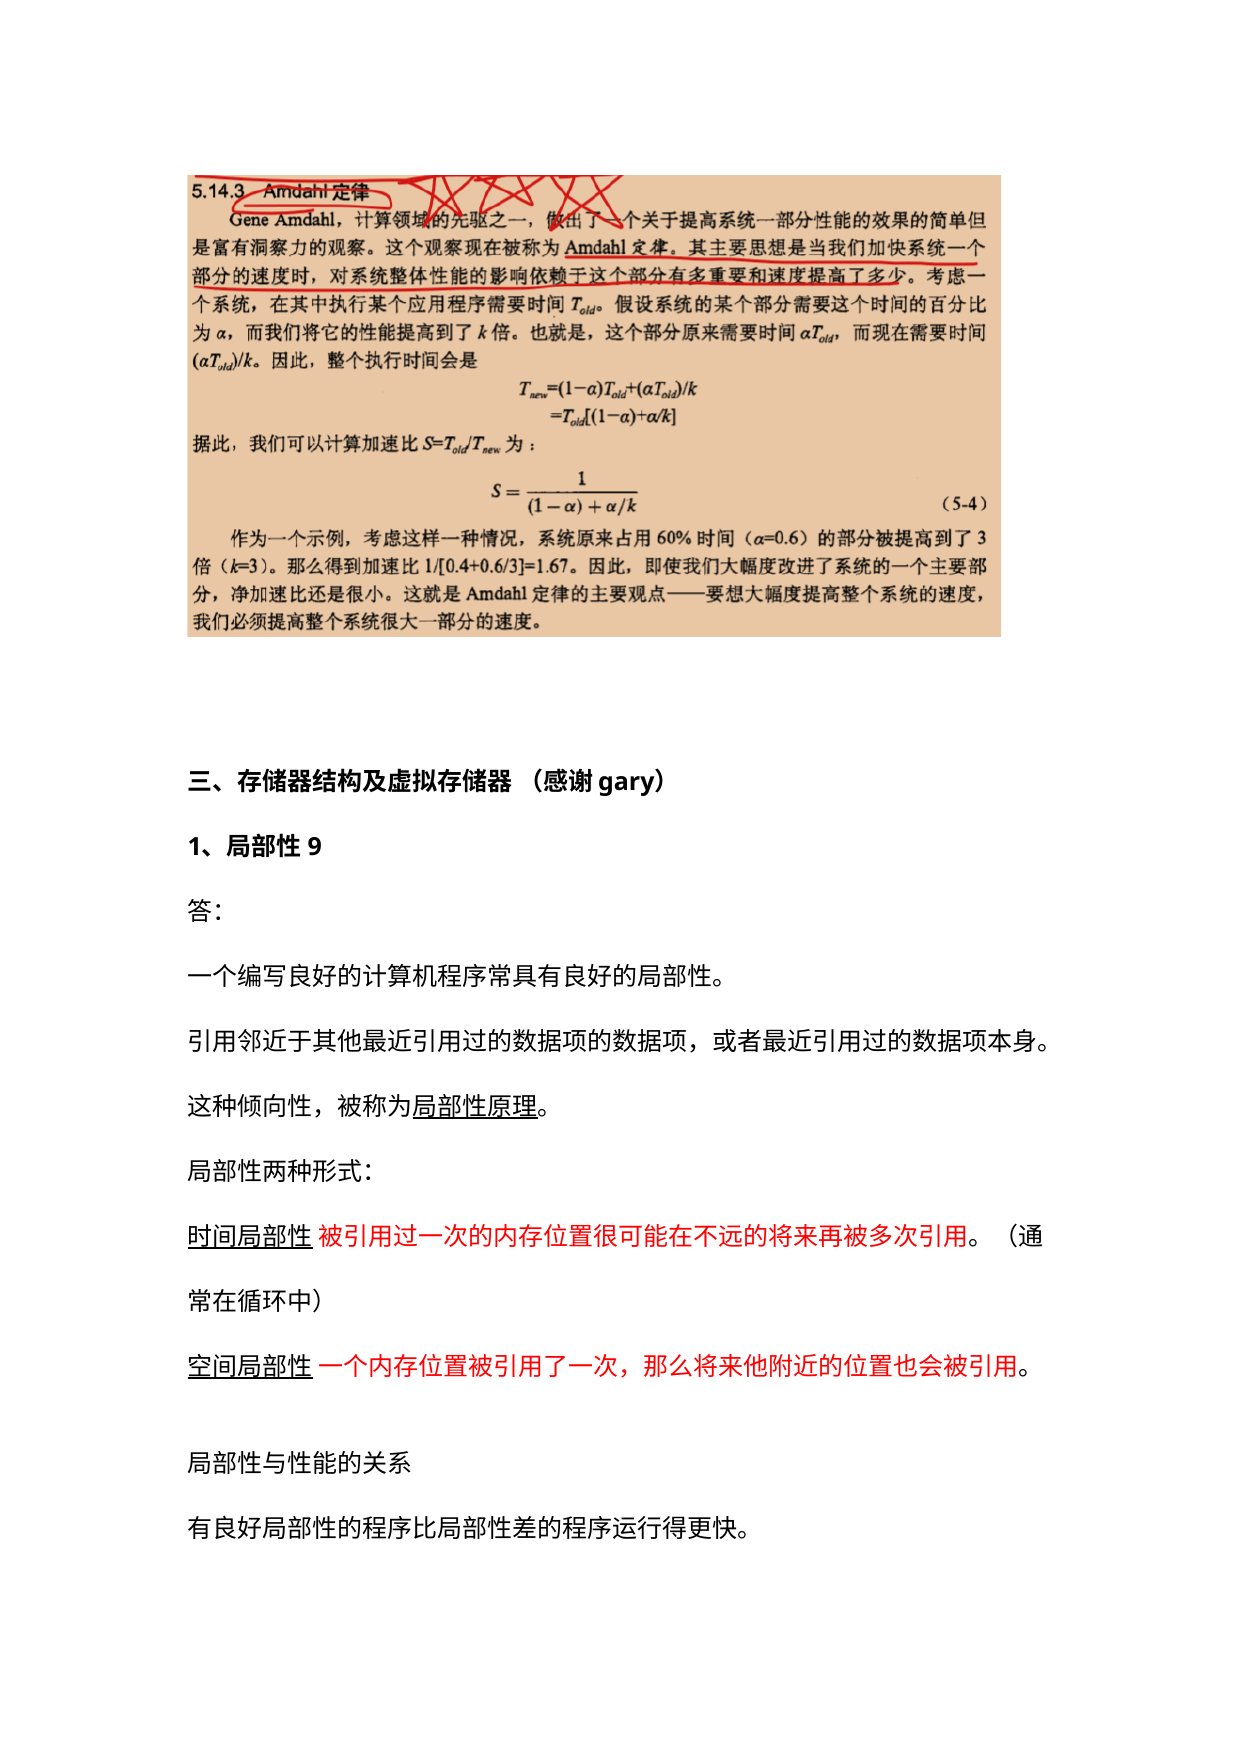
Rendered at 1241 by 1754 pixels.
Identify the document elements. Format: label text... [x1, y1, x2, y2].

text 局部性两种形式： [187, 1137, 1053, 1202]
picture [187, 175, 1002, 637]
text 1、局部性 9 [187, 812, 1053, 877]
text 答： [187, 877, 1053, 942]
text 三、存储器结构及虚拟存储器 （感谢gary） [187, 747, 1053, 812]
text 有良好局部性的程序比局部性差的程序运行得更快。 [187, 1494, 1053, 1559]
text 一个编写良好的计算机程序常具有良好的局部性。 [187, 942, 1053, 1007]
text 时间局部性 被引用过一次的内存位置很可能在不远的将来再被多次引用。（通常在循环中） [187, 1202, 1053, 1332]
text 引用邻近于其他最近引用过的数据项的数据项，或者最近引用过的数据项本身。这种倾向性，被称为局部性原理。 [187, 1007, 1053, 1137]
text 空间局部性 一个内存位置被引用了一次，那么将来他附近的位置也会被引用。 [187, 1332, 1053, 1397]
text 局部性与性能的关系 [187, 1429, 1053, 1494]
